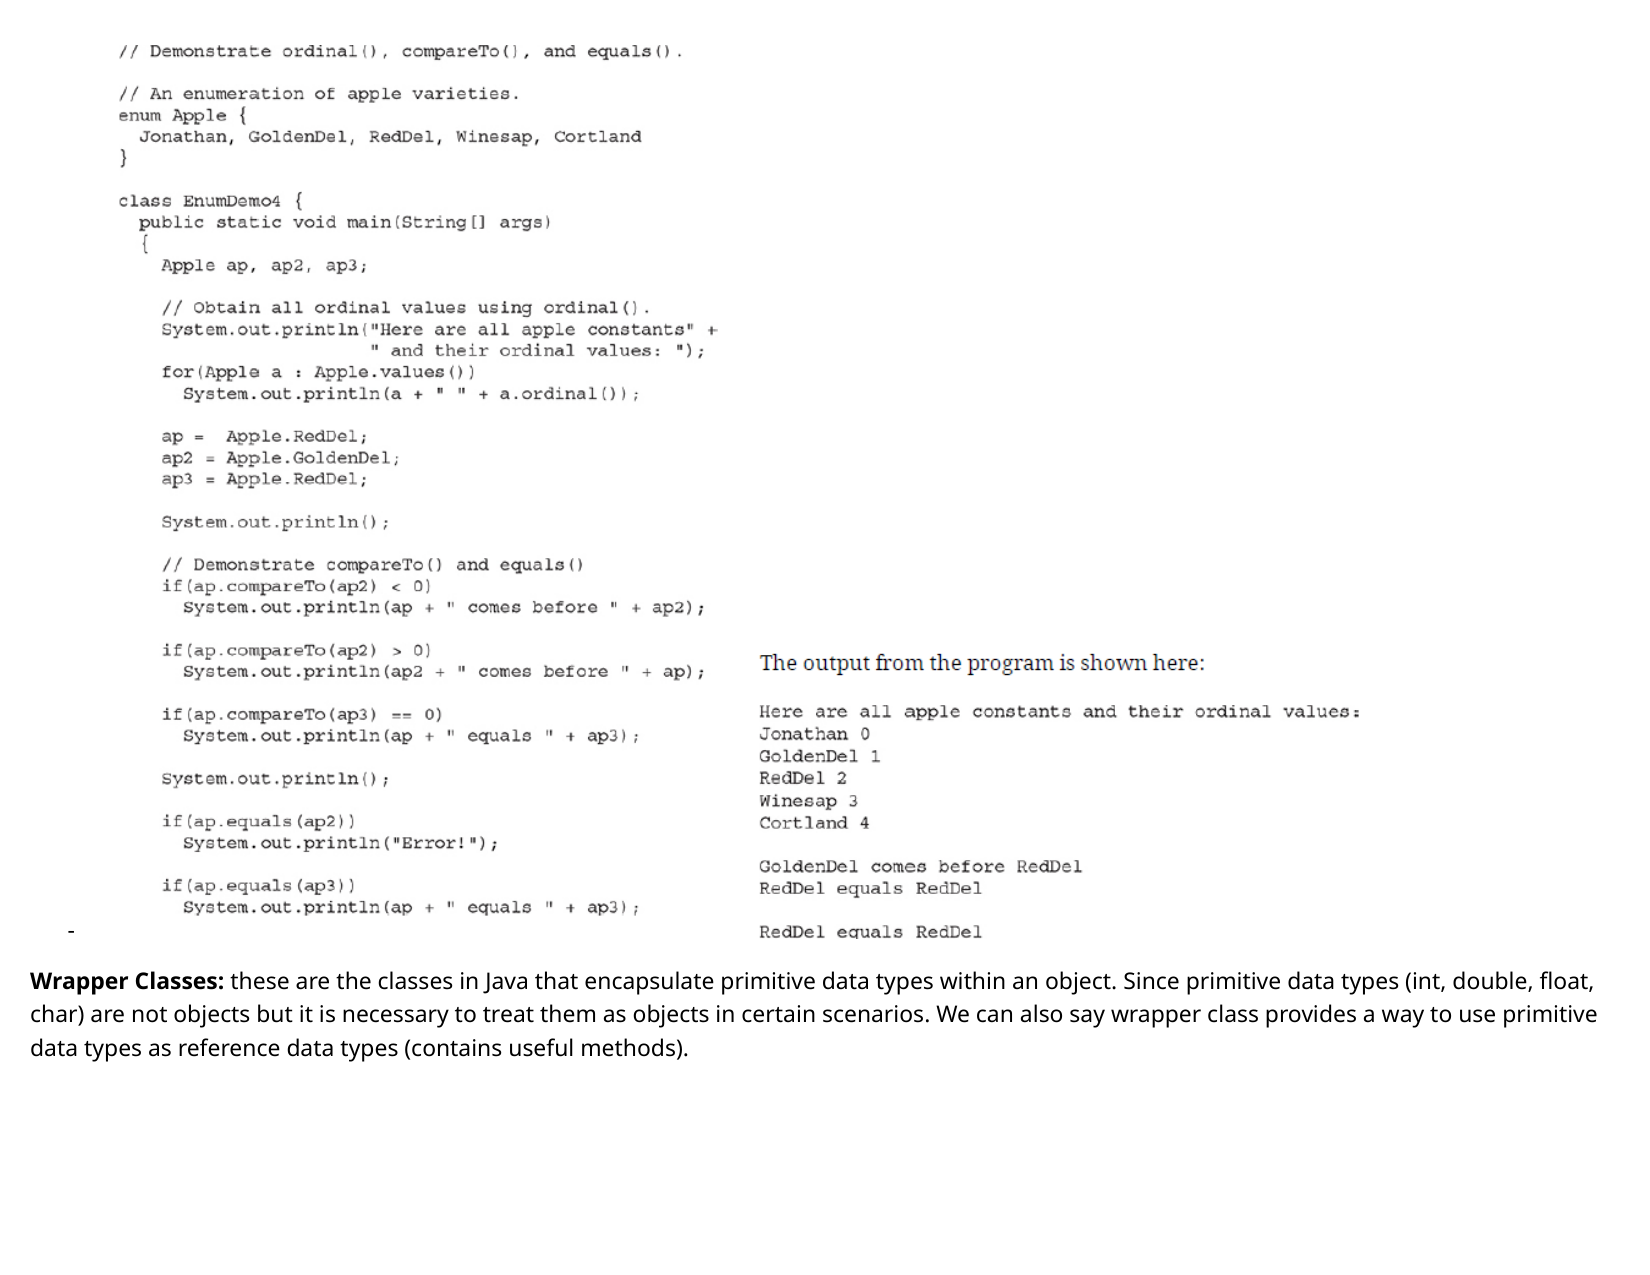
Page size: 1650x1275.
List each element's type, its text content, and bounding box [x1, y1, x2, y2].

picture [740, 644, 1364, 939]
picture [105, 45, 735, 939]
text Wrapper Classes: these are the classes in Java that encapsulate primitive data types within an object. Since primitive data types (int, double, float, char) are not objects but it is necessary to treat them as objects in certain scenarios. We can also say wrapper class provides a way to use primitive data types as reference data types (contains useful methods). [30, 965, 1620, 1063]
